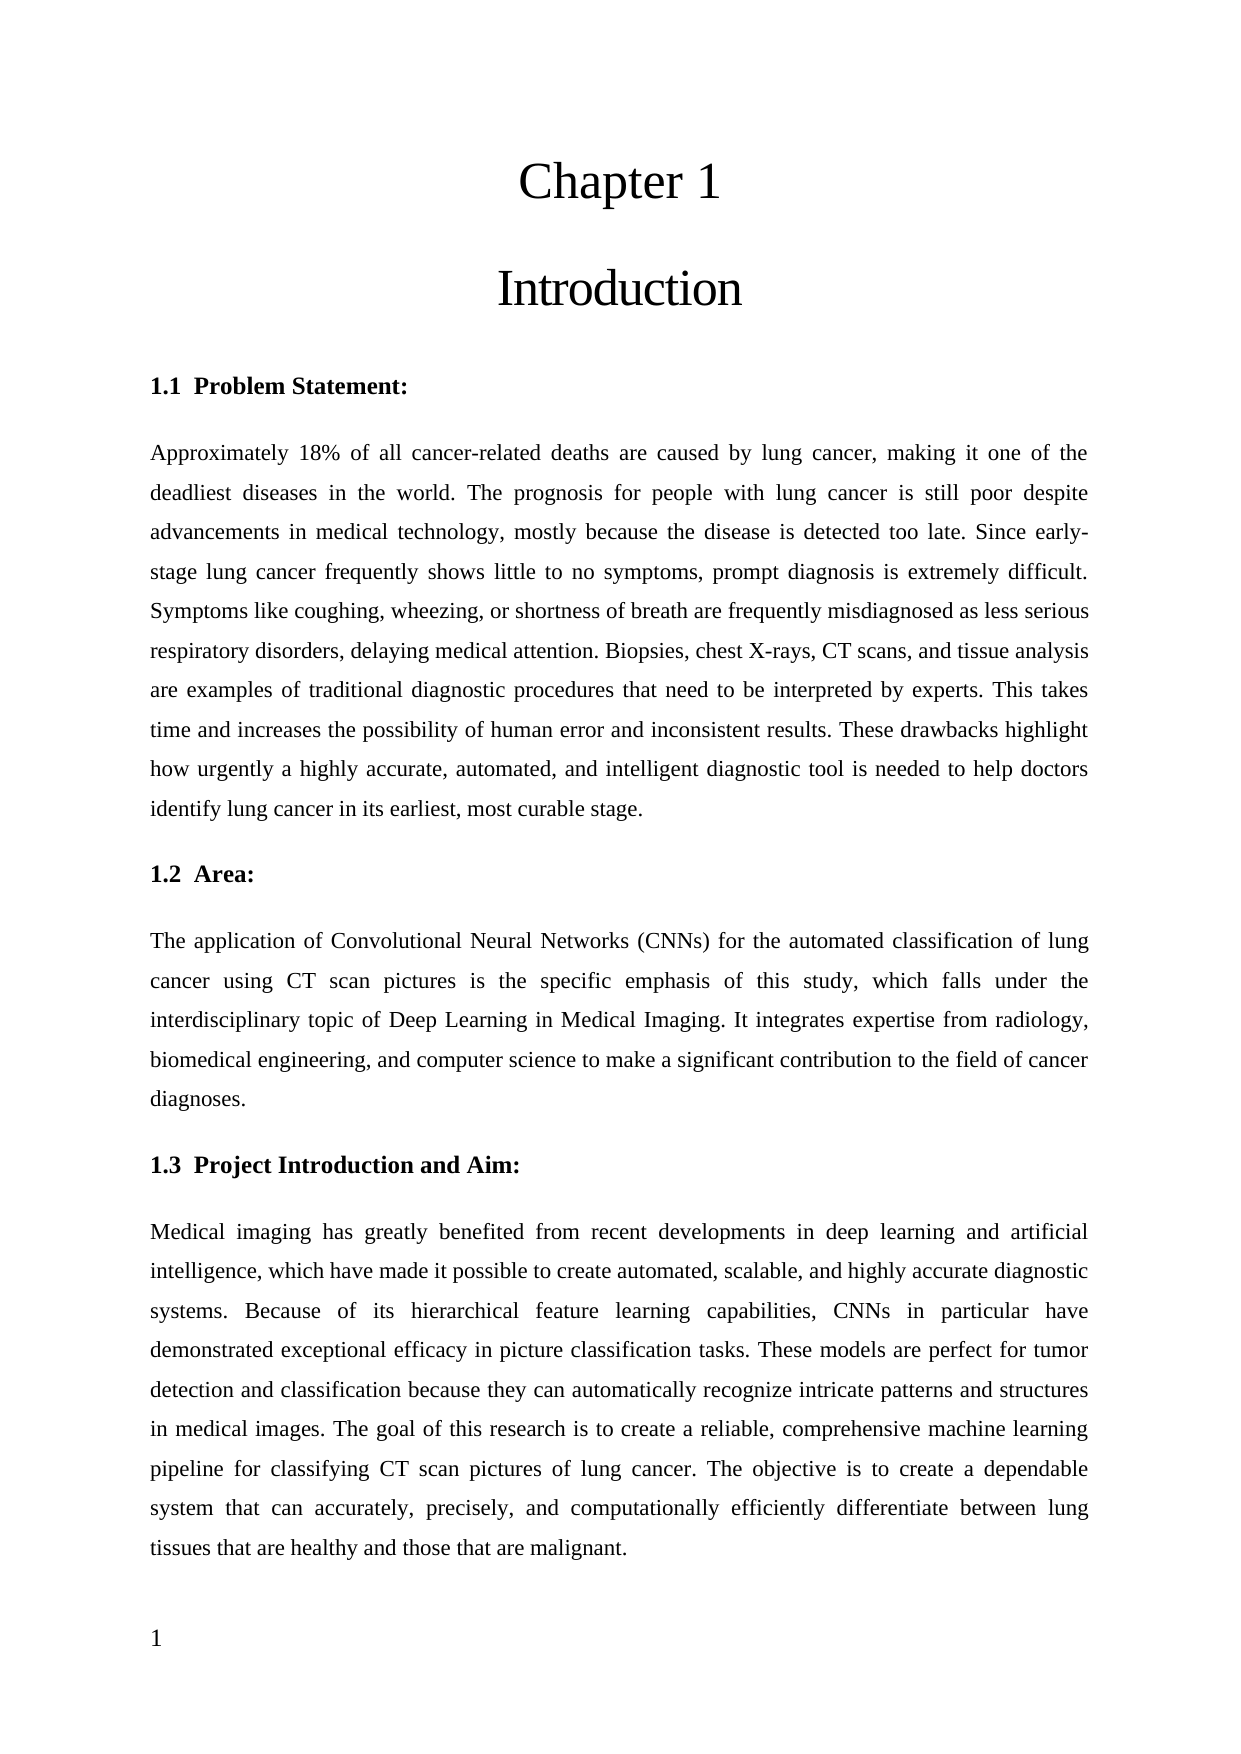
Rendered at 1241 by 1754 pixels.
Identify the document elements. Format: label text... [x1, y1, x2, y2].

list Area: [150, 859, 1090, 888]
list Problem Statement: [150, 371, 1090, 400]
text The application of Convolutional Neural Networks (CNNs) for the automated classification of lung cancer using CT scan pictures is the specific emphasis of this study, which falls under the interdisciplinary topic of Deep Learning in Medical Imaging. It integrates expertise from radiology, biomedical engineering, and computer science to make a significant contribution to the field of cancer diagnoses. [150, 927, 1090, 1112]
text Approximately 18% of all cancer-related deaths are caused by lung cancer, making it one of the deadliest diseases in the world. The prognosis for people with lung cancer is still poor despite advancements in medical technology, mostly because the disease is detected too late. Since early-stage lung cancer frequently shows little to no symptoms, prompt diagnosis is extremely difficult. Symptoms like coughing, wheezing, or shortness of breath are frequently misdiagnosed as less serious respiratory disorders, delaying medical attention. Biopsies, chest X-rays, CT scans, and tissue analysis are examples of traditional diagnostic procedures that need to be interpreted by experts. This takes time and increases the possibility of human error and inconsistent results. These drawbacks highlight how urgently a highly accurate, automated, and intelligent diagnostic tool is needed to help doctors identify lung cancer in its earliest, most curable stage. [150, 439, 1090, 821]
text Medical imaging has greatly benefited from recent developments in deep learning and artificial intelligence, which have made it possible to create automated, scalable, and highly accurate diagnostic systems. Because of its hierarchical feature learning capabilities, CNNs in particular have demonstrated exceptional efficacy in picture classification tasks. These models are perfect for tumor detection and classification because they can automatically recognize intricate patterns and structures in medical images. The goal of this research is to create a reliable, comprehensive machine learning pipeline for classifying CT scan pictures of lung cancer. The objective is to create a dependable system that can accurately, precisely, and computationally efficiently differentiate between lung tissues that are healthy and those that are malignant. [150, 1218, 1090, 1560]
title Introduction [150, 256, 1090, 316]
list Project Introduction and Aim: [150, 1150, 1090, 1178]
text Chapter 1 [150, 150, 1090, 210]
